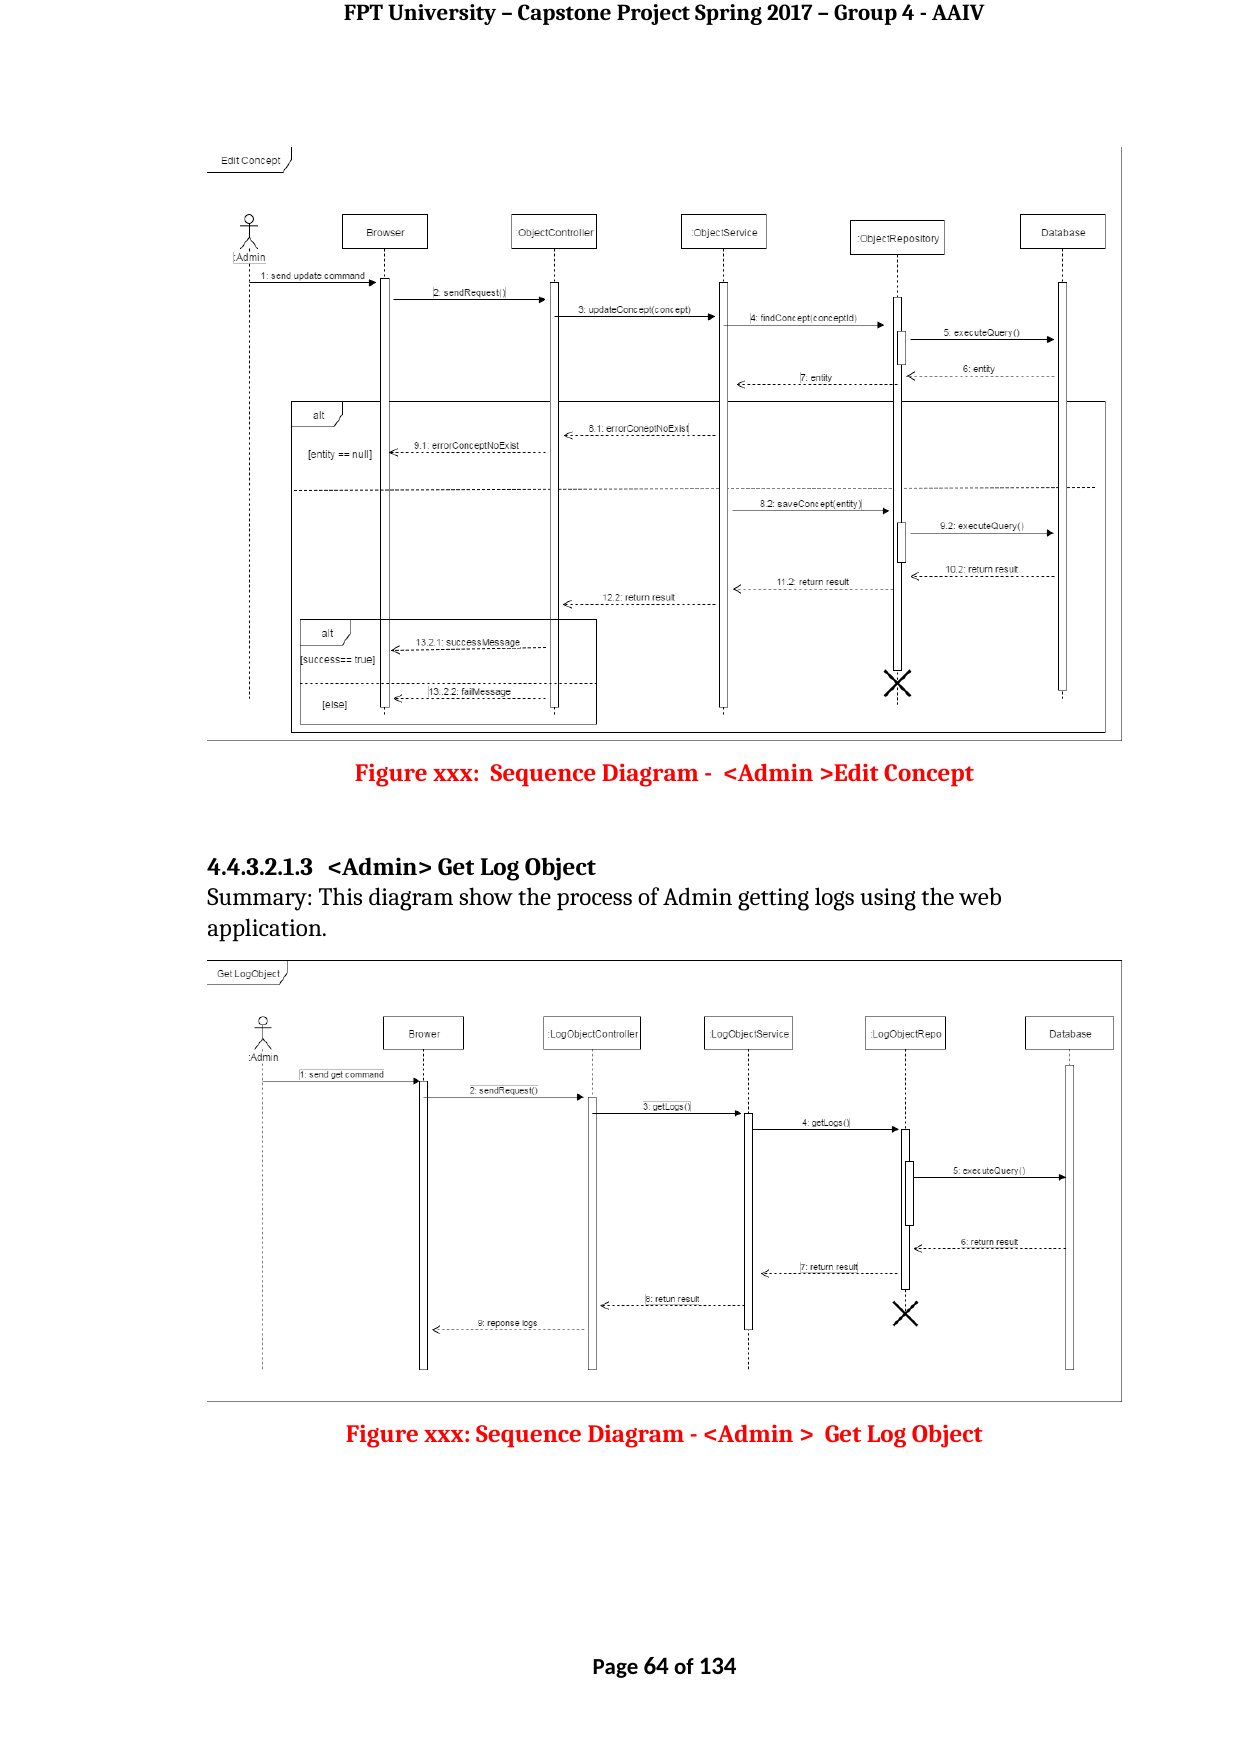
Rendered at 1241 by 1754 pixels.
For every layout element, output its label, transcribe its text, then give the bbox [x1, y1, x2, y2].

text Summary: This diagram show the process of Admin getting logs using the web application. [207, 883, 1122, 942]
subtitle <Admin> Get Log Object [207, 853, 1122, 881]
text Figure xxx: Sequence Diagram - <Admin >Edit Concept [207, 758, 1122, 787]
text Figure xxx: Sequence Diagram - <Admin > Get Log Object [207, 1420, 1122, 1449]
